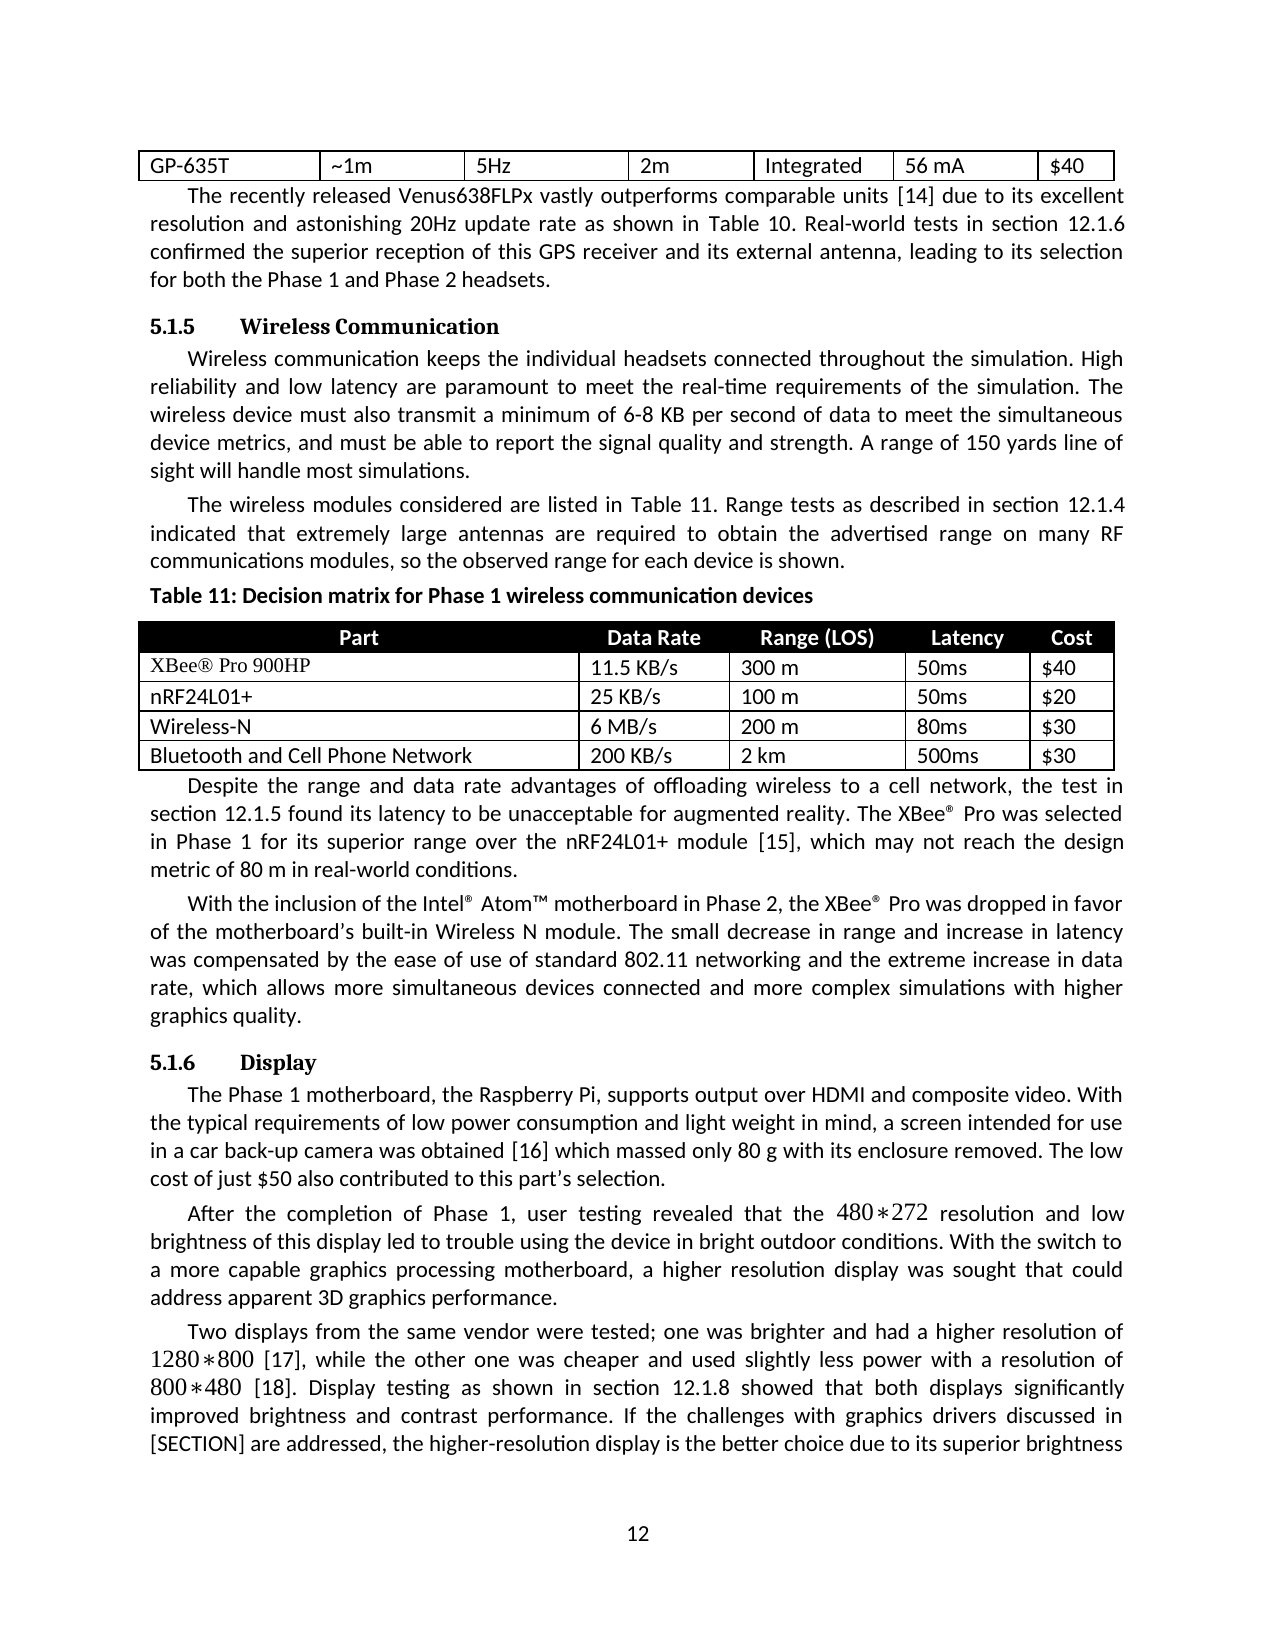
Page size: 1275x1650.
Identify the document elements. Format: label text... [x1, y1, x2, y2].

table_header Cost [1031, 623, 1113, 651]
text Wireless communication keeps the individual headsets connected throughout the simulation. High reliability and low latency are paramount to meet the real-time requirements of the simulation. The wireless device must also transmit a minimum of 6-8 KB per second of data to meet the simultaneous device metrics, and must be able to report the signal quality and strength. A range of 150 yards line of sight will handle most simulations. [150, 344, 1125, 484]
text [150, 1317, 1125, 1457]
table_cell 2 km [730, 741, 905, 769]
table_cell $30 [1031, 712, 1113, 740]
text The Phase 1 motherboard, the Raspberry Pi, supports output over HDMI and composite video. With the typical requirements of low power consumption and light weight in mind, a screen intended for use in a car back-up camera was obtained which massed only 80 g with its enclosure removed. The low cost of just $50 also contributed to this part’s selection. [150, 1080, 1125, 1192]
text After the completion of Phase 1, user testing revealed that the resolution and low brightness of this display led to trouble using the device in bright outdoor conditions. With the switch to a more capable graphics processing motherboard, a higher resolution display was sought that could address apparent 3D graphics performance. [150, 1199, 1125, 1311]
table_cell 50ms [906, 653, 1029, 681]
table_cell 6 MB/s [580, 712, 729, 740]
table_cell $30 [1031, 741, 1113, 769]
table_cell 50ms [906, 682, 1029, 710]
table_cell 25 KB/s [580, 682, 729, 710]
table_cell $40 [1039, 152, 1113, 179]
table_cell 2m [629, 152, 753, 179]
table_header Range (LOS) [730, 623, 905, 651]
table_cell GP-635T [140, 152, 319, 179]
table_header Latency [906, 623, 1029, 651]
text The recently released Venus638FLPx vastly outperforms comparable units due to its excellent resolution and astonishing 20Hz update rate as shown in Table 10. Real-world tests in section 12.1.6 confirmed the superior reception of this GPS receiver and its external antenna, leading to its selection for both the Phase 1 and Phase 2 headsets. [150, 181, 1125, 293]
table_cell 5Hz [465, 152, 628, 179]
table_cell Bluetooth and Cell Phone Network [140, 741, 578, 769]
table_cell 56 mA [894, 152, 1037, 179]
subtitle Display [150, 1050, 1125, 1077]
text Despite the range and data rate advantages of offloading wireless to a cell network, the test in section 12.1.5 found its latency to be unacceptable for augmented reality. The XBee® Pro was selected in Phase 1 for its superior range over the nRF24L01+ module, which may not reach the design metric of 80 m in real-world conditions. [150, 771, 1125, 883]
table_cell $40 [1031, 653, 1113, 681]
table_cell 200 m [730, 712, 905, 740]
table_cell $20 [1031, 682, 1113, 710]
text The wireless modules considered are listed in Table 11. Range tests as described in section 12.1.4 indicated that extremely large antennas are required to obtain the advertised range on many RF communications modules, so the observed range for each device is shown. [150, 491, 1125, 575]
table_cell 100 m [730, 682, 905, 710]
table_cell ~1m [321, 152, 464, 179]
table_cell 80ms [906, 712, 1029, 740]
table_cell 300 m [730, 653, 905, 681]
table_header Part [140, 623, 578, 651]
table_cell 11.5 KB/s [580, 653, 729, 681]
subtitle Wireless Communication [150, 314, 1125, 340]
table_cell XBee® Pro 900HP [140, 653, 578, 681]
text With the inclusion of the Intel® Atom™ motherboard in Phase 2, the XBee® Pro was dropped in favor of the motherboard’s built-in Wireless N module. The small decrease in range and increase in latency was compensated by the ease of use of standard 802.11 networking and the extreme increase in data rate, which allows more simultaneous devices connected and more complex simulations with higher graphics quality. [150, 889, 1125, 1029]
text Table 11: Decision matrix for Phase 1 wireless communication devices [150, 581, 1125, 609]
table_cell nRF24L01+ [140, 682, 578, 710]
table_cell 200 KB/s [580, 741, 729, 769]
table_cell Integrated [755, 152, 893, 179]
table_header Data Rate [580, 623, 729, 651]
table_cell 500ms [906, 741, 1029, 769]
table_cell Wireless-N [140, 712, 578, 740]
